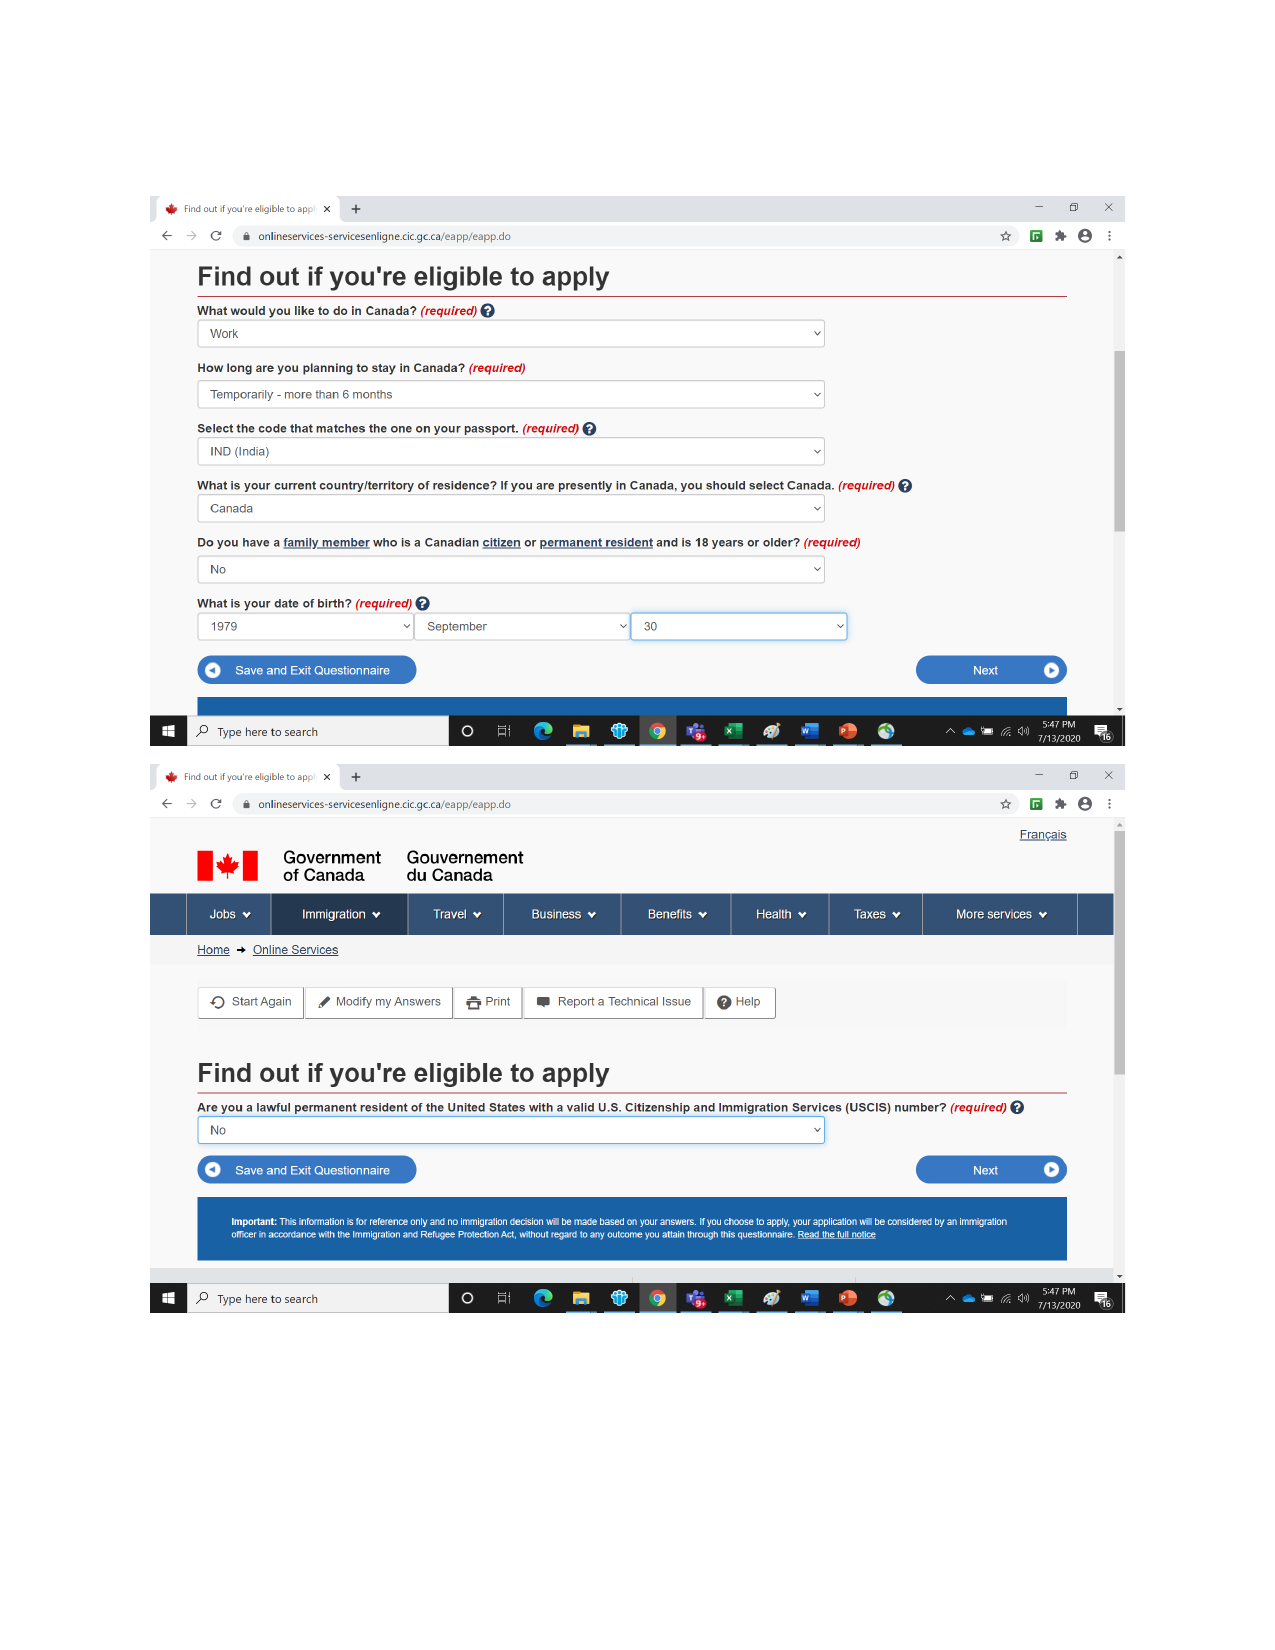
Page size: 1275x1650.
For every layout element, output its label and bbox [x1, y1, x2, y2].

picture [150, 196, 1125, 746]
picture [150, 764, 1125, 1313]
